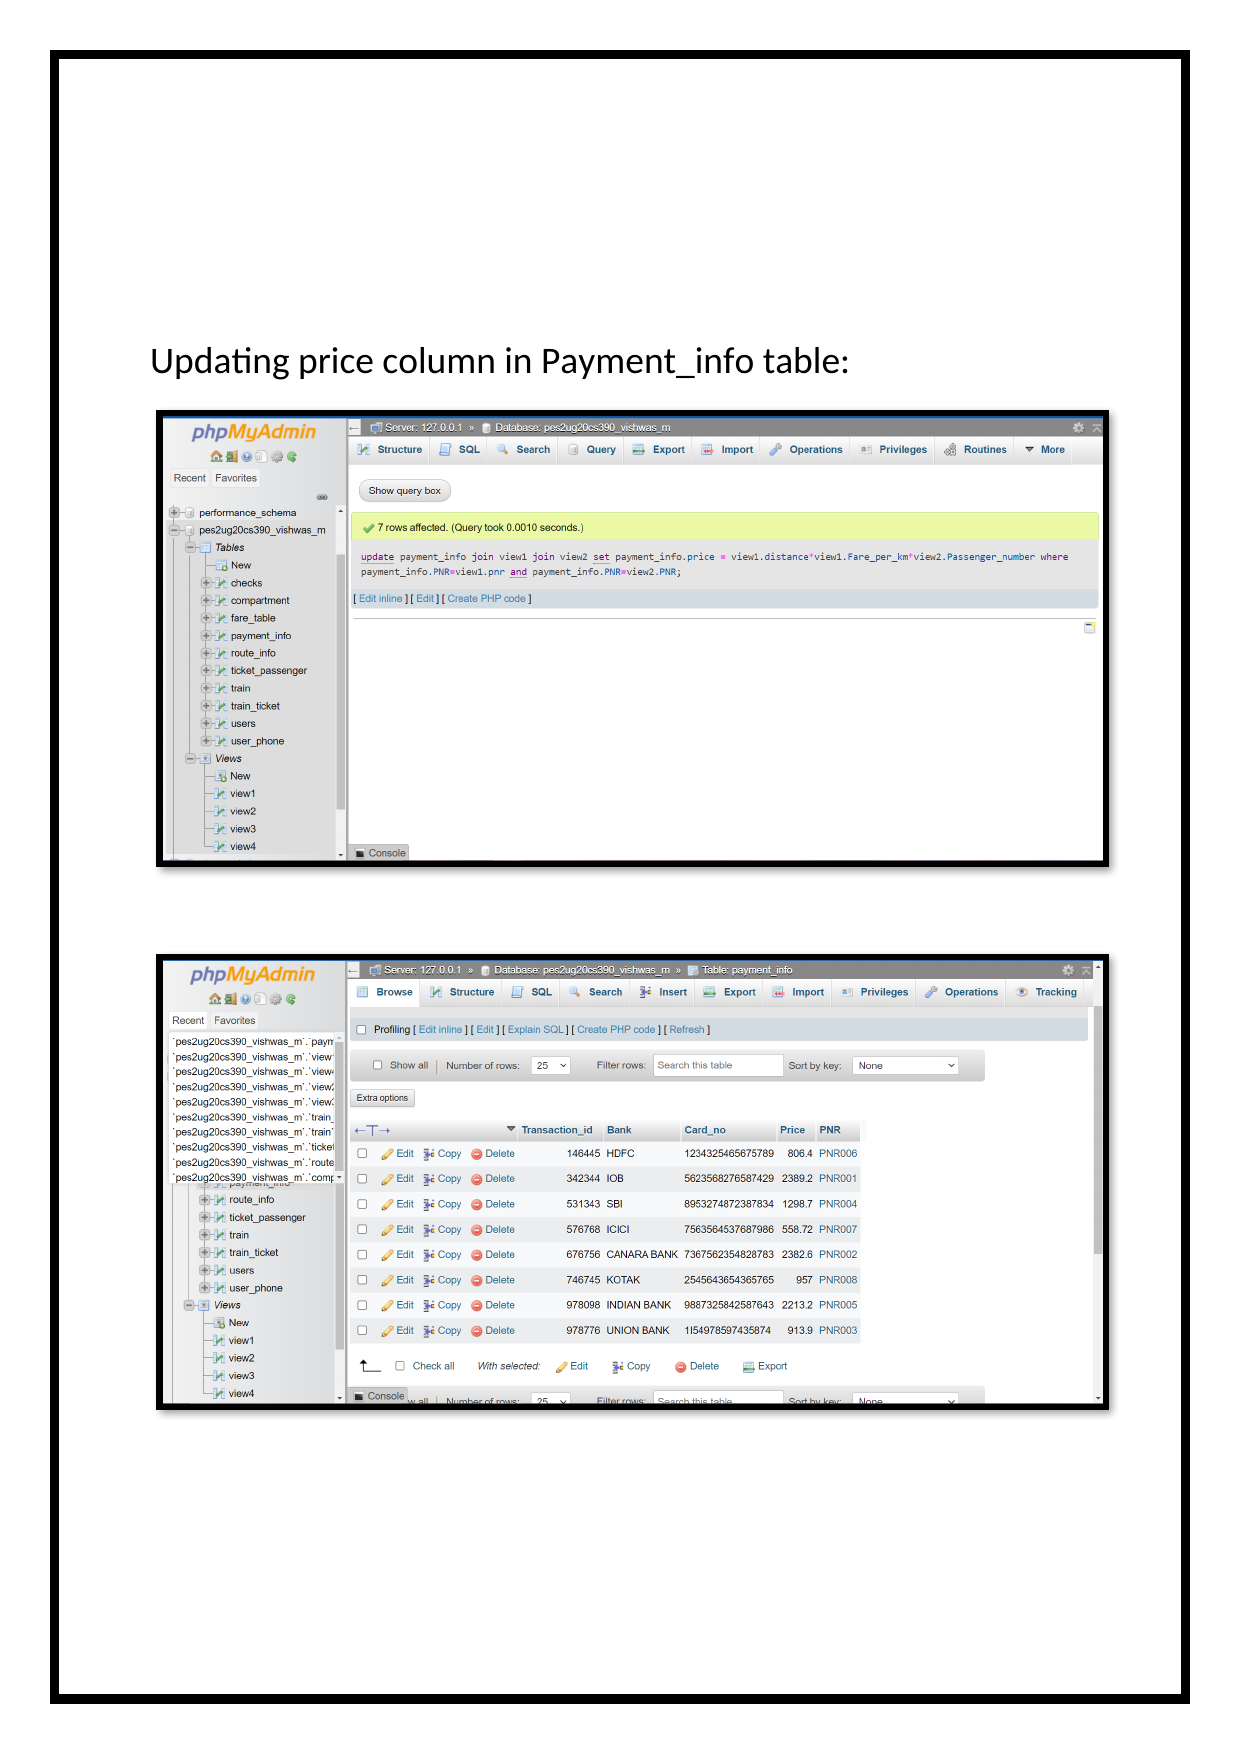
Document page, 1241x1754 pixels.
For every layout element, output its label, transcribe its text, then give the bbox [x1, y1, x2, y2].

picture [163, 960, 1103, 1404]
picture [163, 416, 1103, 861]
text Updating price column in Payment_info table: [150, 337, 1090, 383]
